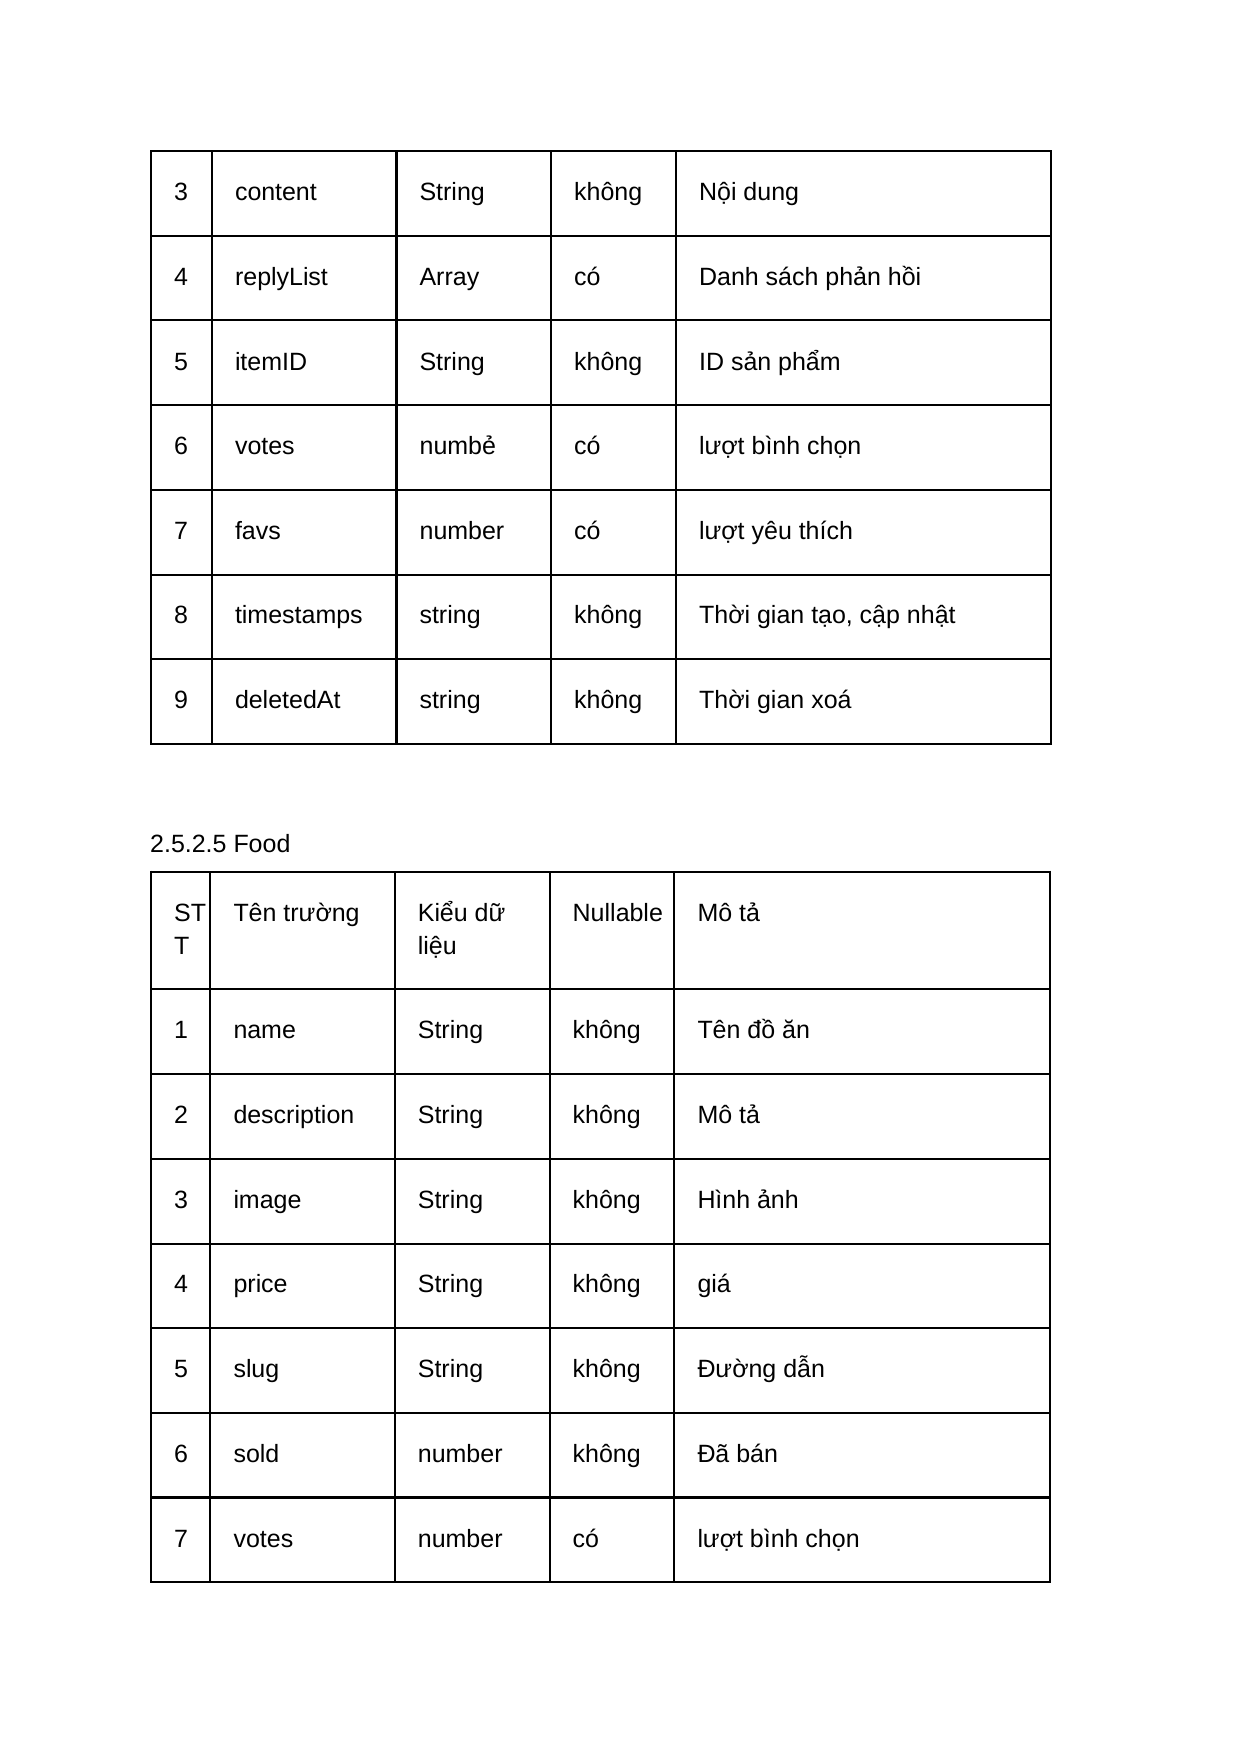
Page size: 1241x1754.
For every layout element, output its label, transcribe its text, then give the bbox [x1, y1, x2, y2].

table_cell string [398, 660, 550, 743]
table_cell slug [211, 1329, 394, 1412]
table_cell Mô tả [675, 1075, 1049, 1158]
table_cell Nội dung [677, 152, 1050, 235]
table_cell String [396, 1160, 549, 1242]
table_cell 5 [152, 321, 211, 404]
table_header Mô tả [675, 873, 1049, 988]
table_cell deletedAt [213, 660, 395, 743]
table_header Tên trường [211, 873, 394, 988]
table_cell string [398, 576, 550, 658]
table_cell name [211, 990, 394, 1073]
table_cell Hình ảnh [675, 1160, 1049, 1242]
table_cell content [213, 152, 395, 235]
table_cell 4 [152, 237, 211, 319]
table_cell 1 [152, 990, 209, 1073]
table_cell votes [213, 406, 395, 489]
table_cell number [396, 1499, 549, 1581]
table_cell String [398, 321, 550, 404]
table_cell number [398, 491, 550, 573]
table_cell price [211, 1245, 394, 1327]
table_cell description [211, 1075, 394, 1158]
table_cell lượt bình chọn [675, 1499, 1049, 1581]
table_cell không [552, 152, 675, 235]
table_cell Đã bán [675, 1414, 1049, 1496]
table_cell Thời gian tạo, cập nhật [677, 576, 1050, 658]
table_cell ID sản phẩm [677, 321, 1050, 404]
table_cell 4 [152, 1245, 209, 1327]
table_cell numbẻ [398, 406, 550, 489]
table_cell String [396, 1245, 549, 1327]
table_cell không [552, 576, 675, 658]
table_cell 3 [152, 152, 211, 235]
table_cell không [551, 1245, 673, 1327]
table_cell không [551, 1160, 673, 1242]
table_cell 7 [152, 491, 211, 573]
table_cell replyList [213, 237, 395, 319]
table_cell giá [675, 1245, 1049, 1327]
table_cell không [551, 1414, 673, 1496]
table_cell number [396, 1414, 549, 1496]
table_cell String [396, 1329, 549, 1412]
table_cell Array [398, 237, 550, 319]
table_cell 7 [152, 1499, 209, 1581]
table_cell lượt bình chọn [677, 406, 1050, 489]
table_cell timestamps [213, 576, 395, 658]
table_cell 5 [152, 1329, 209, 1412]
table_cell sold [211, 1414, 394, 1496]
table_cell 9 [152, 660, 211, 743]
table_cell có [551, 1499, 673, 1581]
table_cell 3 [152, 1160, 209, 1242]
table_cell String [396, 990, 549, 1073]
table_header Kiểu dữ liệu [396, 873, 549, 988]
table_cell không [552, 321, 675, 404]
table_cell có [552, 406, 675, 489]
subtitle 2.5.2.5 Food [150, 829, 1090, 858]
table_cell String [396, 1075, 549, 1158]
table_cell 6 [152, 1414, 209, 1496]
table_cell 2 [152, 1075, 209, 1158]
table_cell Danh sách phản hồi [677, 237, 1050, 319]
table_cell itemID [213, 321, 395, 404]
table_cell không [552, 660, 675, 743]
table_cell có [552, 237, 675, 319]
table_cell lượt yêu thích [677, 491, 1050, 573]
table_cell không [551, 1329, 673, 1412]
table_cell không [551, 1075, 673, 1158]
table_cell 8 [152, 576, 211, 658]
table_cell String [398, 152, 550, 235]
table_cell có [552, 491, 675, 573]
table_cell Thời gian xoá [677, 660, 1050, 743]
table_cell Đường dẫn [675, 1329, 1049, 1412]
table_cell votes [211, 1499, 394, 1581]
table_cell 6 [152, 406, 211, 489]
table_cell Tên đồ ăn [675, 990, 1049, 1073]
table_cell không [551, 990, 673, 1073]
table_header STT [152, 873, 209, 988]
table_cell image [211, 1160, 394, 1242]
table_cell favs [213, 491, 395, 573]
table_header Nullable [551, 873, 673, 988]
